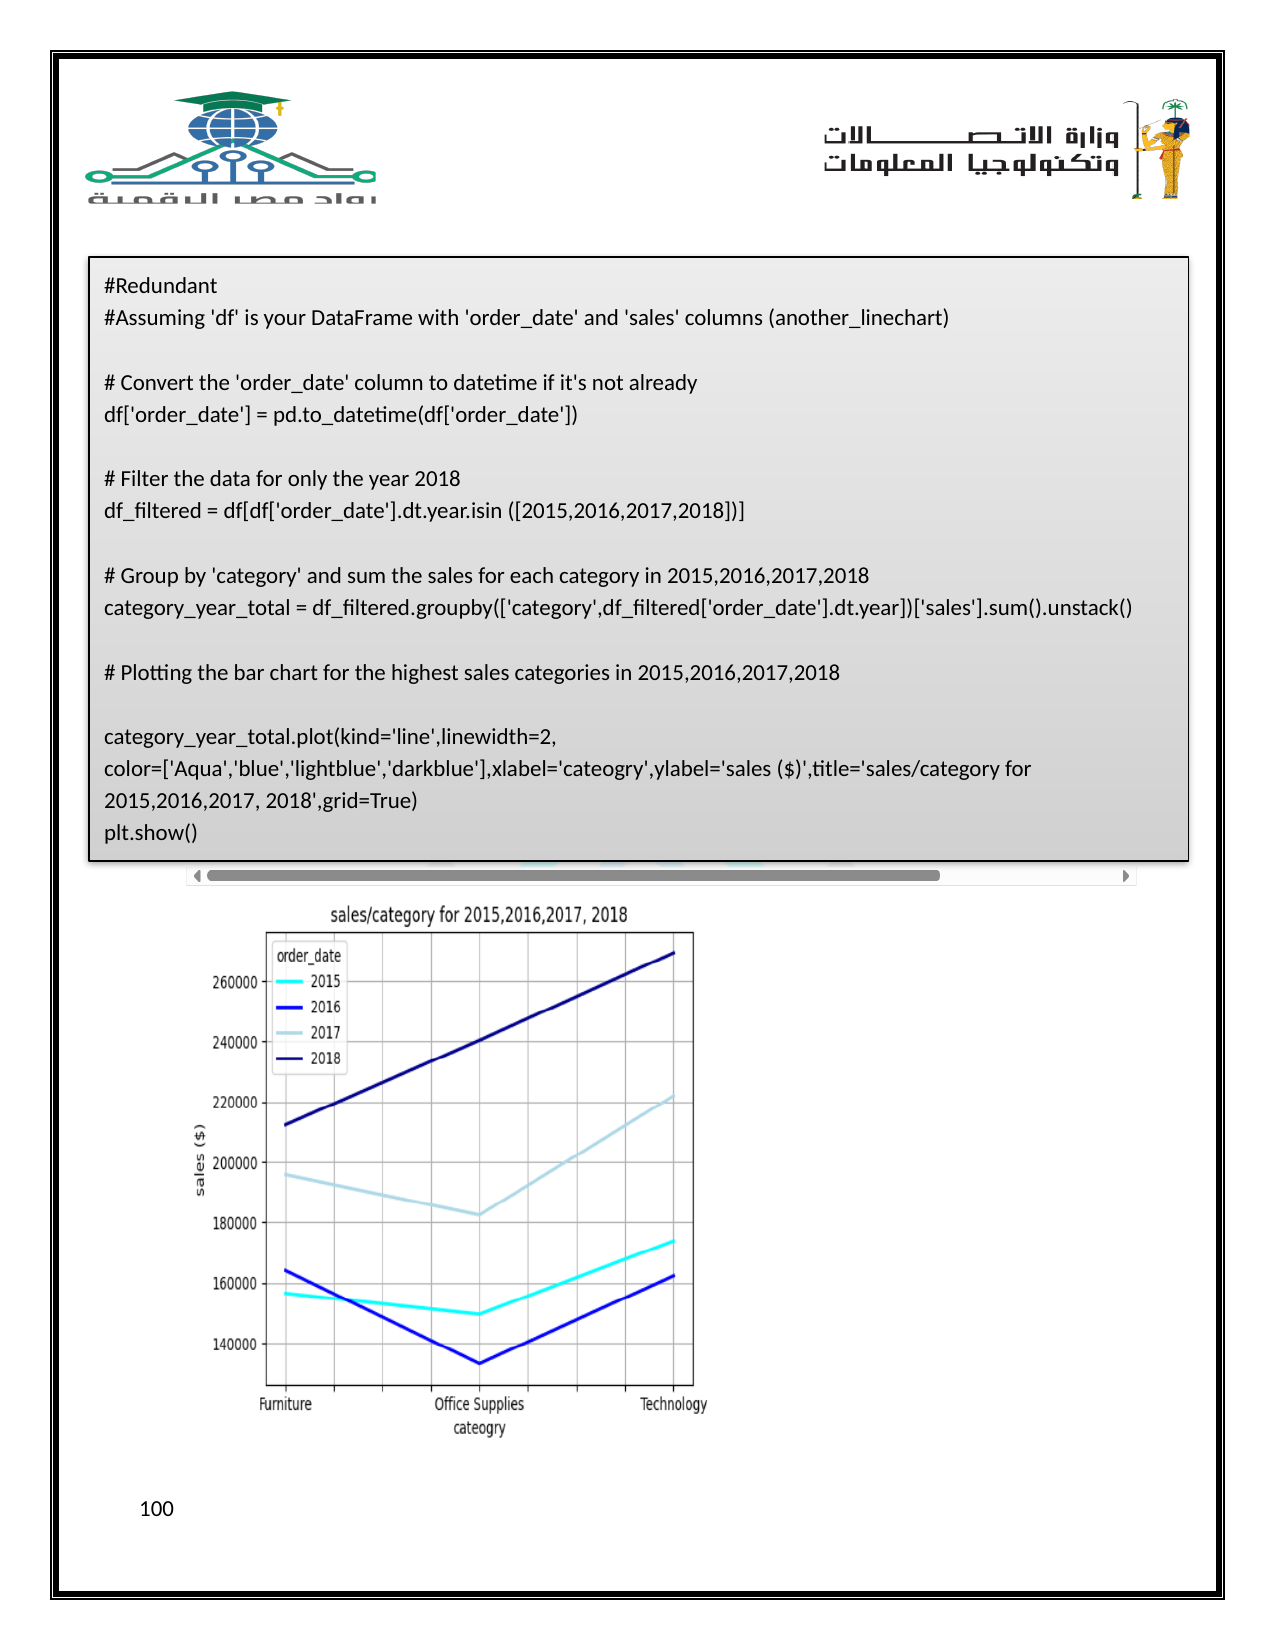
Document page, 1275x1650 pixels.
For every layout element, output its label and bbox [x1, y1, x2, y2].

picture [823, 98, 1189, 199]
picture [85, 91, 376, 204]
picture [138, 867, 1139, 1442]
